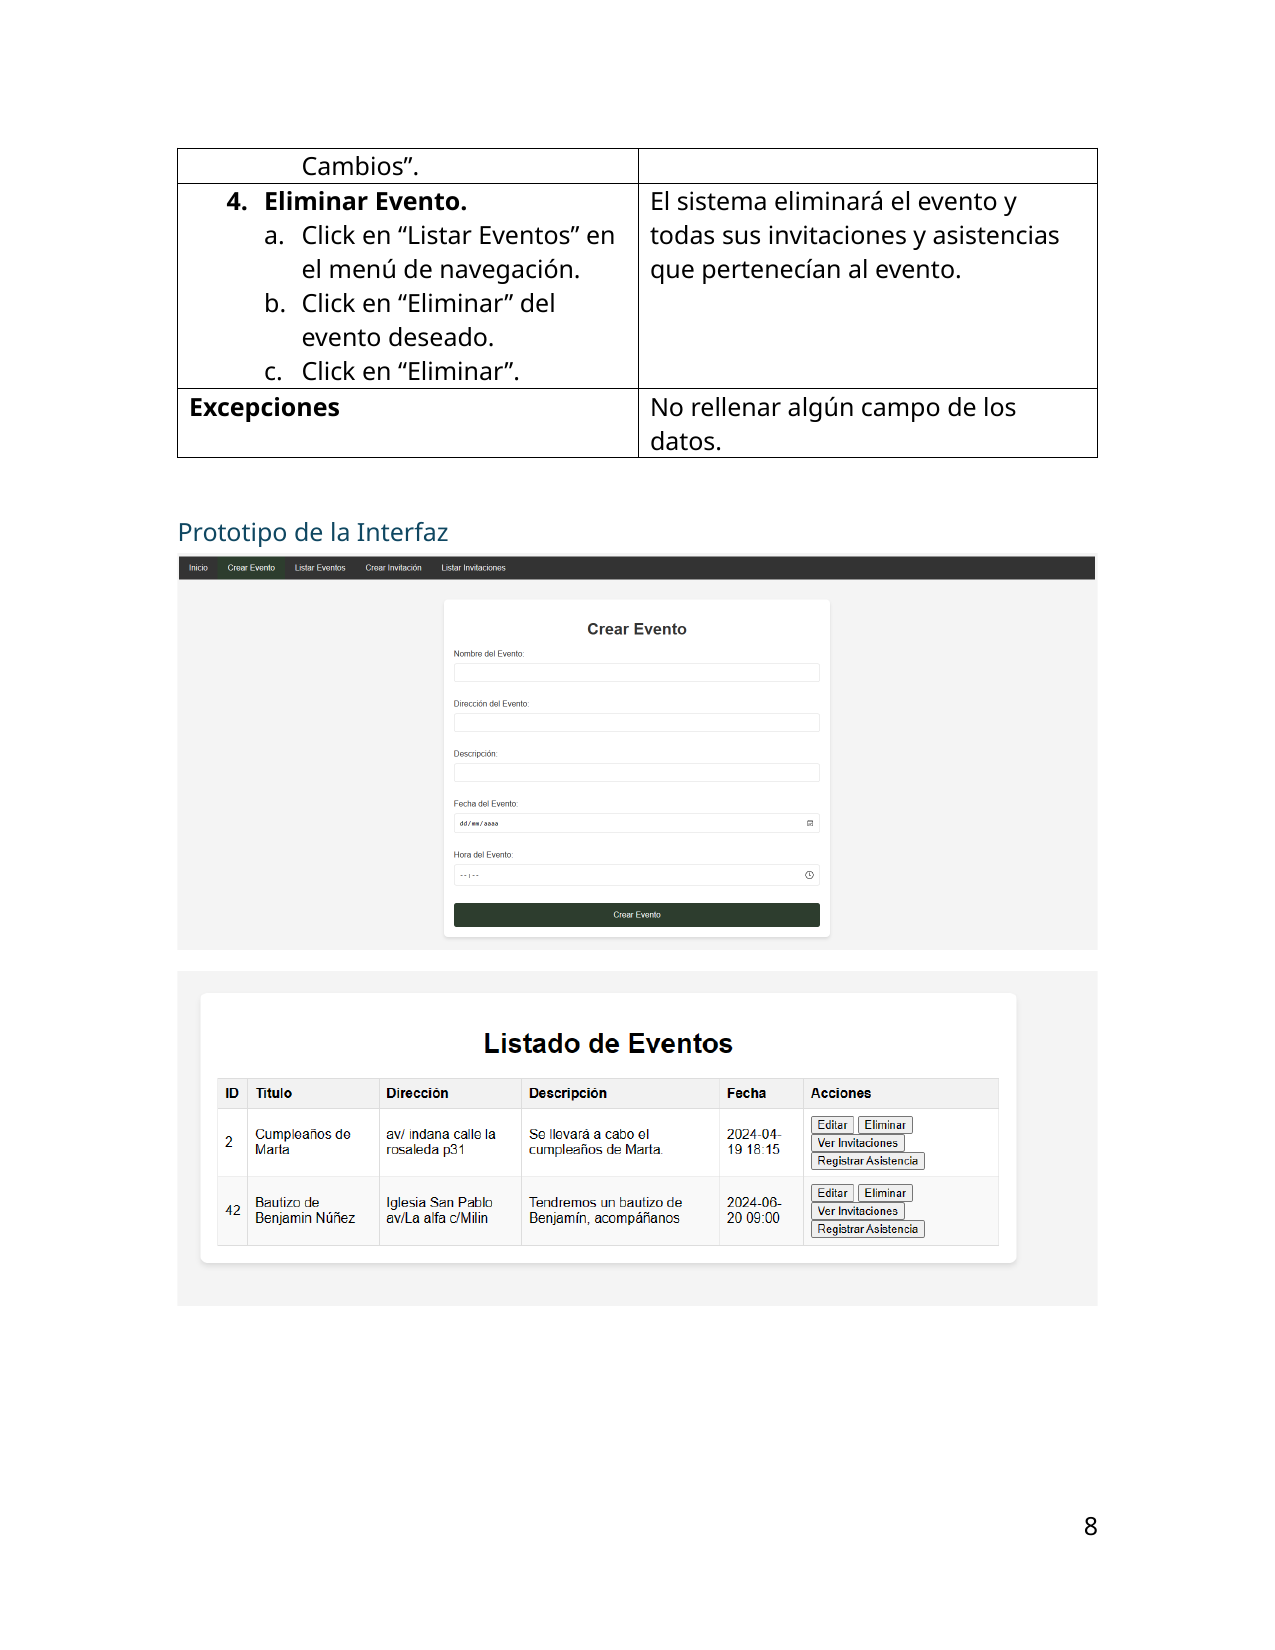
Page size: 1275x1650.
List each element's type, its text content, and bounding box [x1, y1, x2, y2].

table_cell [178, 149, 638, 183]
picture [177, 553, 1098, 950]
table_cell Excepciones [178, 389, 638, 457]
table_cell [639, 149, 1097, 183]
table_cell Eliminar Evento. Click en “Listar Eventos” en el menú de navegación. Click en “Eliminar” del evento deseado. Click en “Eliminar”. [178, 184, 638, 388]
subtitle Prototipo de la Interfaz [177, 514, 1098, 548]
table_cell El sistema eliminará el evento y todas sus invitaciones y asistencias que pertenecían al evento. [639, 184, 1097, 388]
picture [177, 971, 1098, 1306]
table_cell No rellenar algún campo de los datos. [639, 389, 1097, 457]
